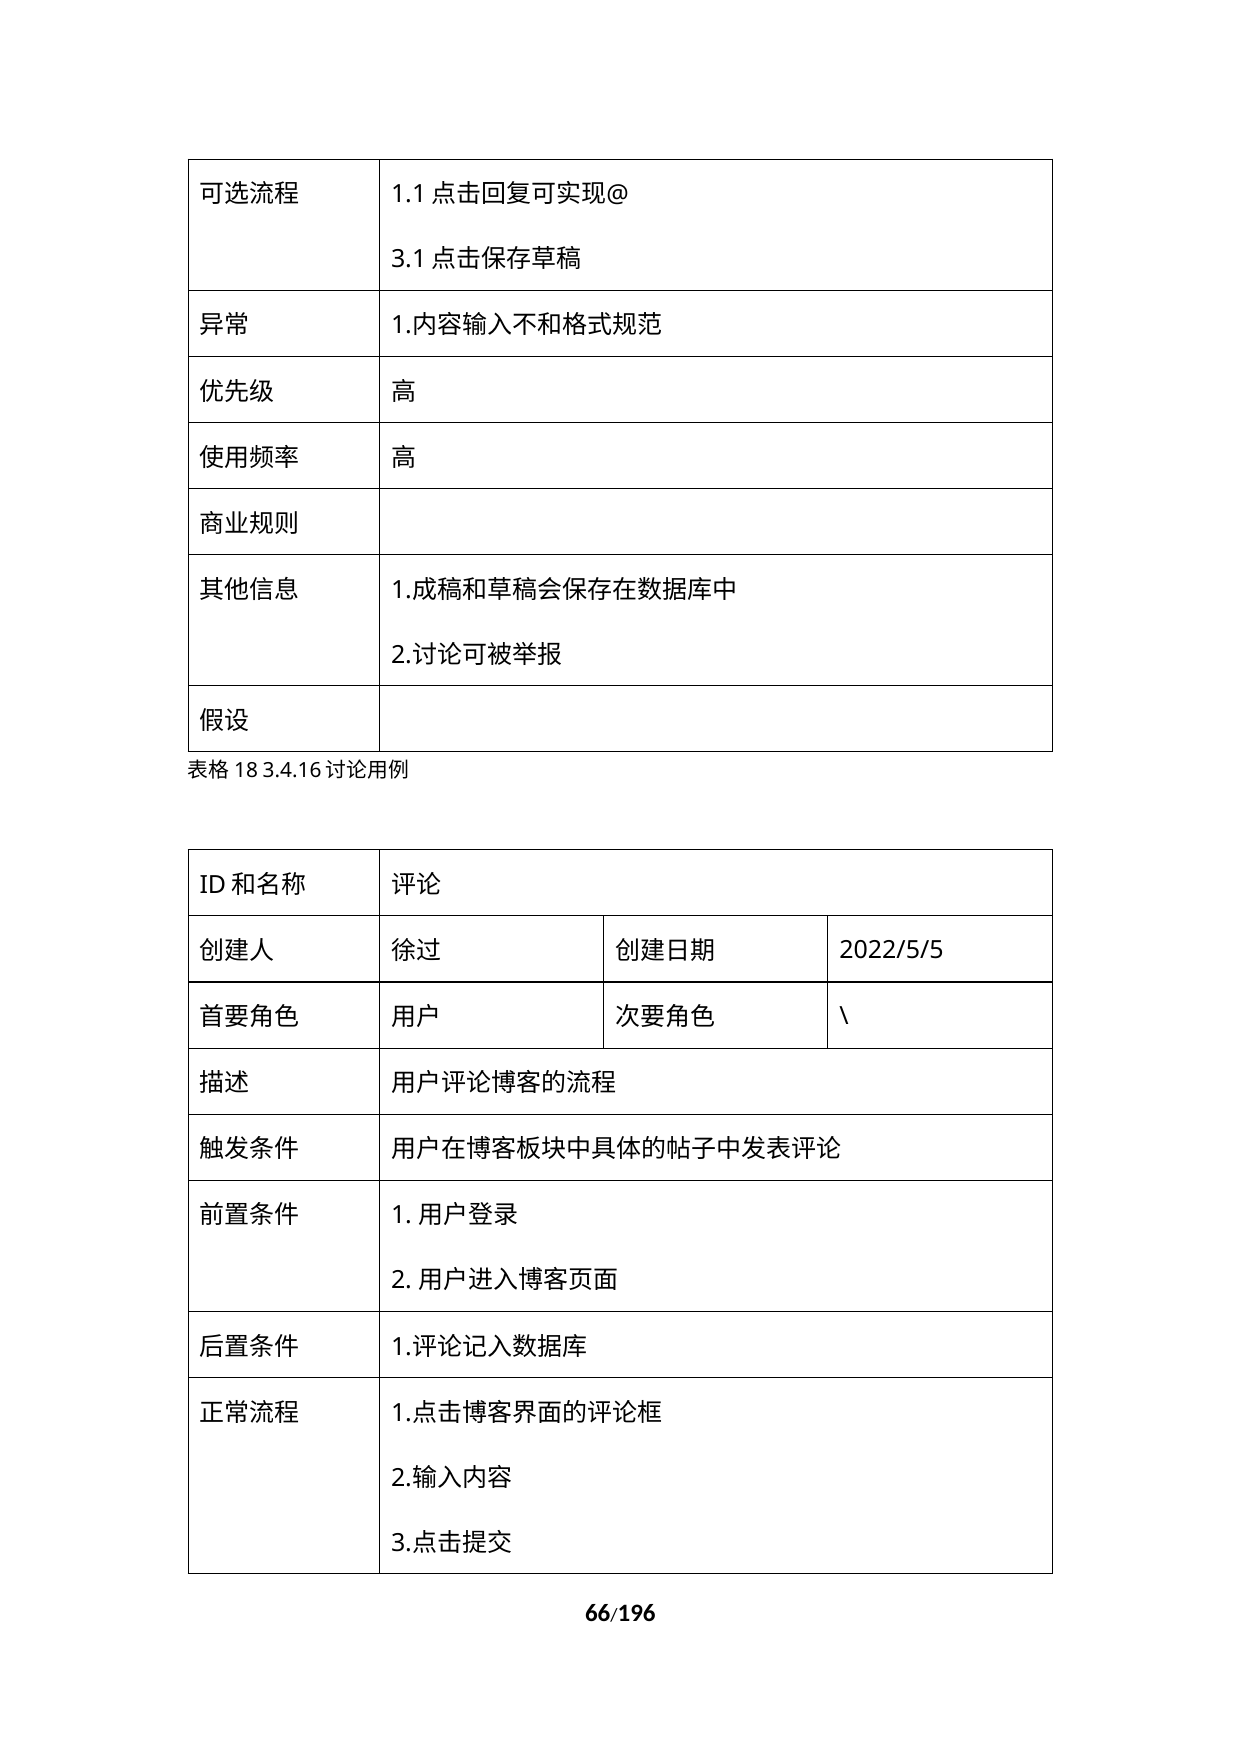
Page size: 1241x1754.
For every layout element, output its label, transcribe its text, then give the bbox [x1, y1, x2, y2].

table_cell 使用频率 [189, 423, 379, 488]
table_cell 1.成稿和草稿会保存在数据库中 2.讨论可被举报 [380, 555, 1052, 685]
table_cell 1.评论记入数据库 [380, 1312, 1052, 1377]
table_cell 1.1点击回复可实现@ 3.1点击保存草稿 [380, 160, 1052, 289]
table_cell 用户 [380, 983, 603, 1047]
table_cell 用户在博客板块中具体的帖子中发表评论 [380, 1115, 1052, 1179]
table_cell 触发条件 [189, 1115, 379, 1179]
table_cell 优先级 [189, 357, 379, 422]
table_cell [380, 489, 1052, 554]
table_cell 可选流程 [189, 160, 379, 289]
table_cell [380, 686, 1052, 751]
table_cell 1. 用户登录 2. 用户进入博客页面 [380, 1181, 1052, 1311]
table_cell 首要角色 [189, 983, 379, 1047]
table_cell 高 [380, 357, 1052, 422]
table_header 评论 [380, 850, 1052, 915]
table_cell 后置条件 [189, 1312, 379, 1377]
table_cell 创建人 [189, 916, 379, 981]
text 表格 18 3.4.16讨论用例 [187, 752, 1053, 784]
table_header ID和名称 [189, 850, 379, 915]
table_cell 2022/5/5 [828, 916, 1052, 981]
table_cell 徐过 [380, 916, 603, 981]
table_cell 假设 [189, 686, 379, 751]
table_cell 高 [380, 423, 1052, 488]
table_cell 描述 [189, 1049, 379, 1113]
table_cell 前置条件 [189, 1181, 379, 1311]
table_cell 1.点击博客界面的评论框 2.输入内容 3.点击提交 [380, 1378, 1052, 1573]
table_cell 次要角色 [604, 983, 827, 1047]
table_cell 正常流程 [189, 1378, 379, 1573]
table_cell 其他信息 [189, 555, 379, 685]
table_cell 1.内容输入不和格式规范 [380, 291, 1052, 356]
table_cell 创建日期 [604, 916, 827, 981]
table_cell 异常 [189, 291, 379, 356]
table_cell 商业规则 [189, 489, 379, 554]
table_cell 用户评论博客的流程 [380, 1049, 1052, 1113]
table_cell \ [828, 983, 1052, 1047]
